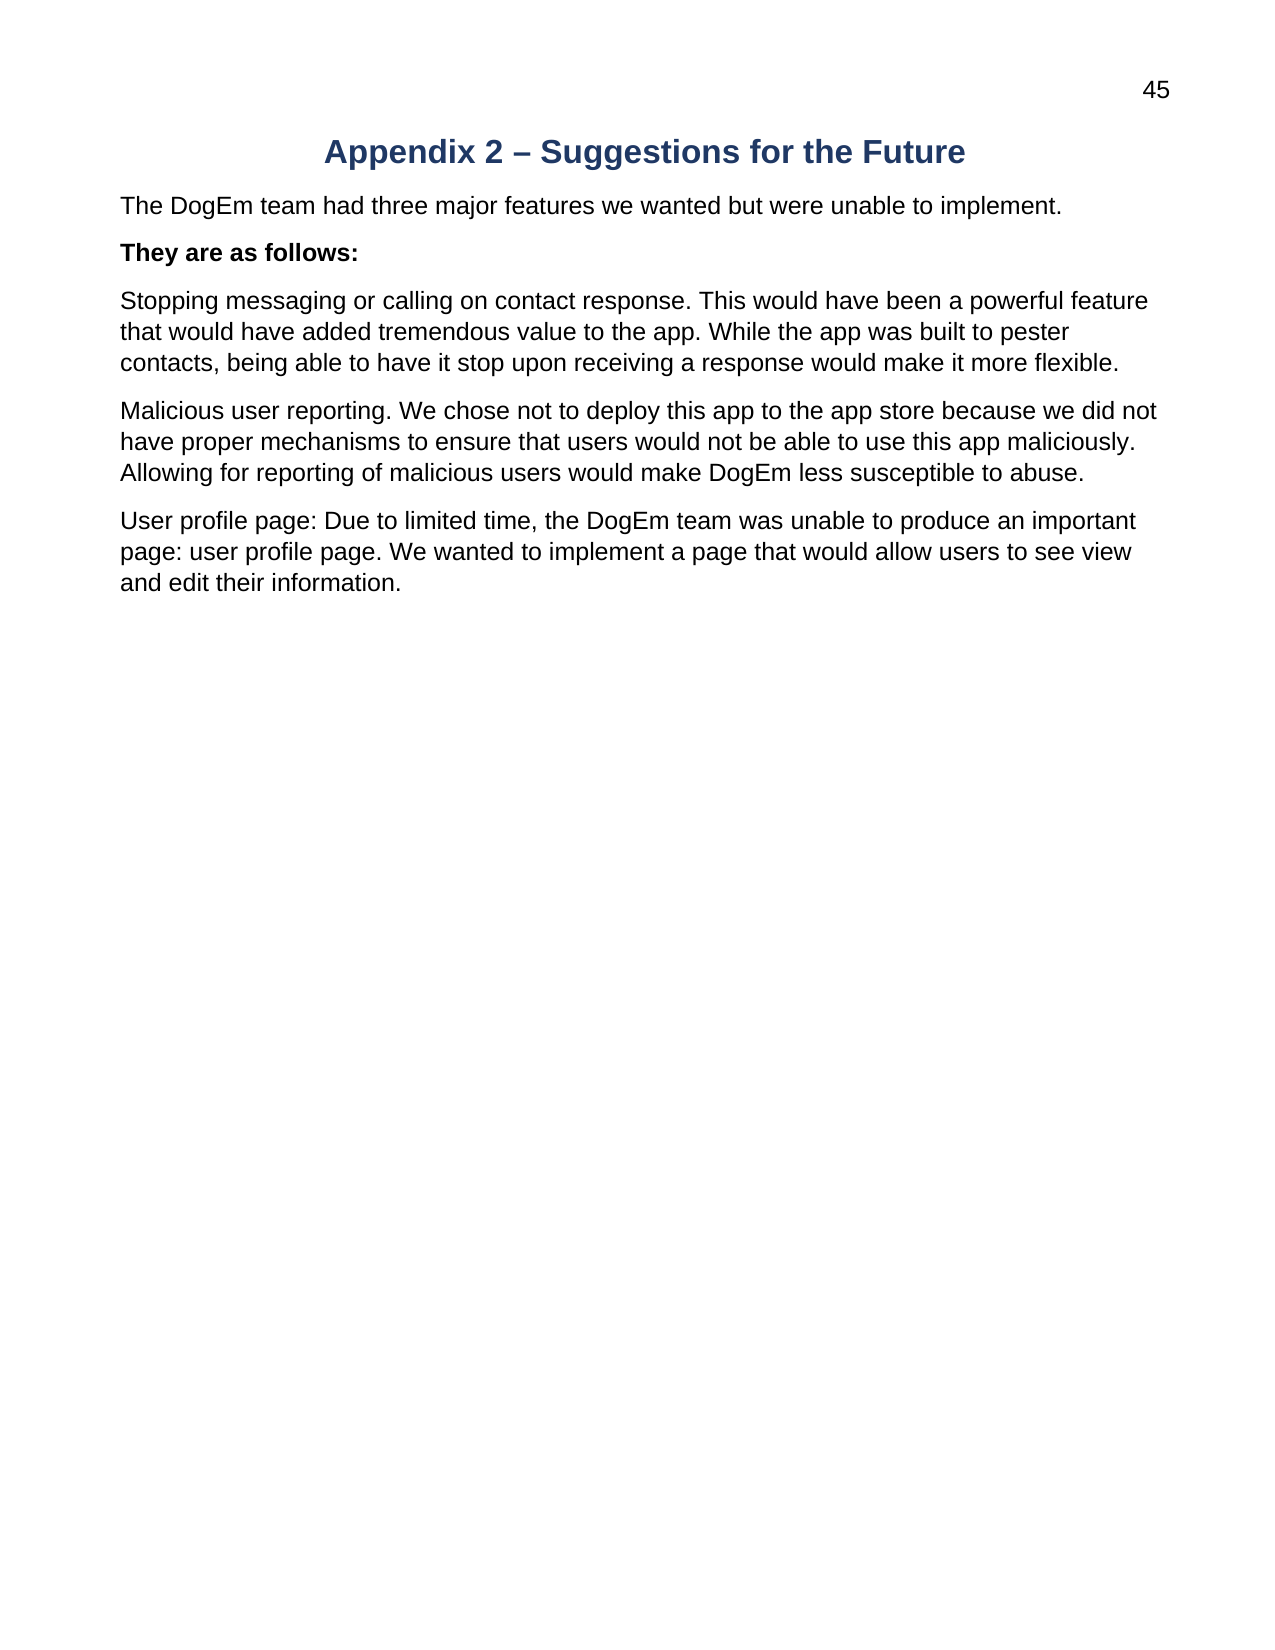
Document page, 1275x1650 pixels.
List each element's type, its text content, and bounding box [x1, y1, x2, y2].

text Malicious user reporting. We chose not to deploy this app to the app store because we did not have proper mechanisms to ensure that users would not be able to use this app maliciously. Allowing for reporting of malicious users would make DogEm less susceptible to abuse. [120, 396, 1170, 487]
text User profile page: Due to limited time, the DogEm team was unable to produce an important page: user profile page. We wanted to implement a page that would allow users to see view and edit their information. [120, 506, 1170, 596]
text Stopping messaging or calling on contact response. This would have been a powerful feature that would have added tremendous value to the app. While the app was built to pester contacts, being able to have it stop upon receiving a response would make it more flexible. [120, 286, 1170, 377]
text Appendix 2 – Suggestions for the Future [120, 132, 1170, 171]
text They are as follows: [120, 238, 1170, 267]
text The DogEm team had three major features we wanted but were unable to implement. [120, 191, 1170, 219]
